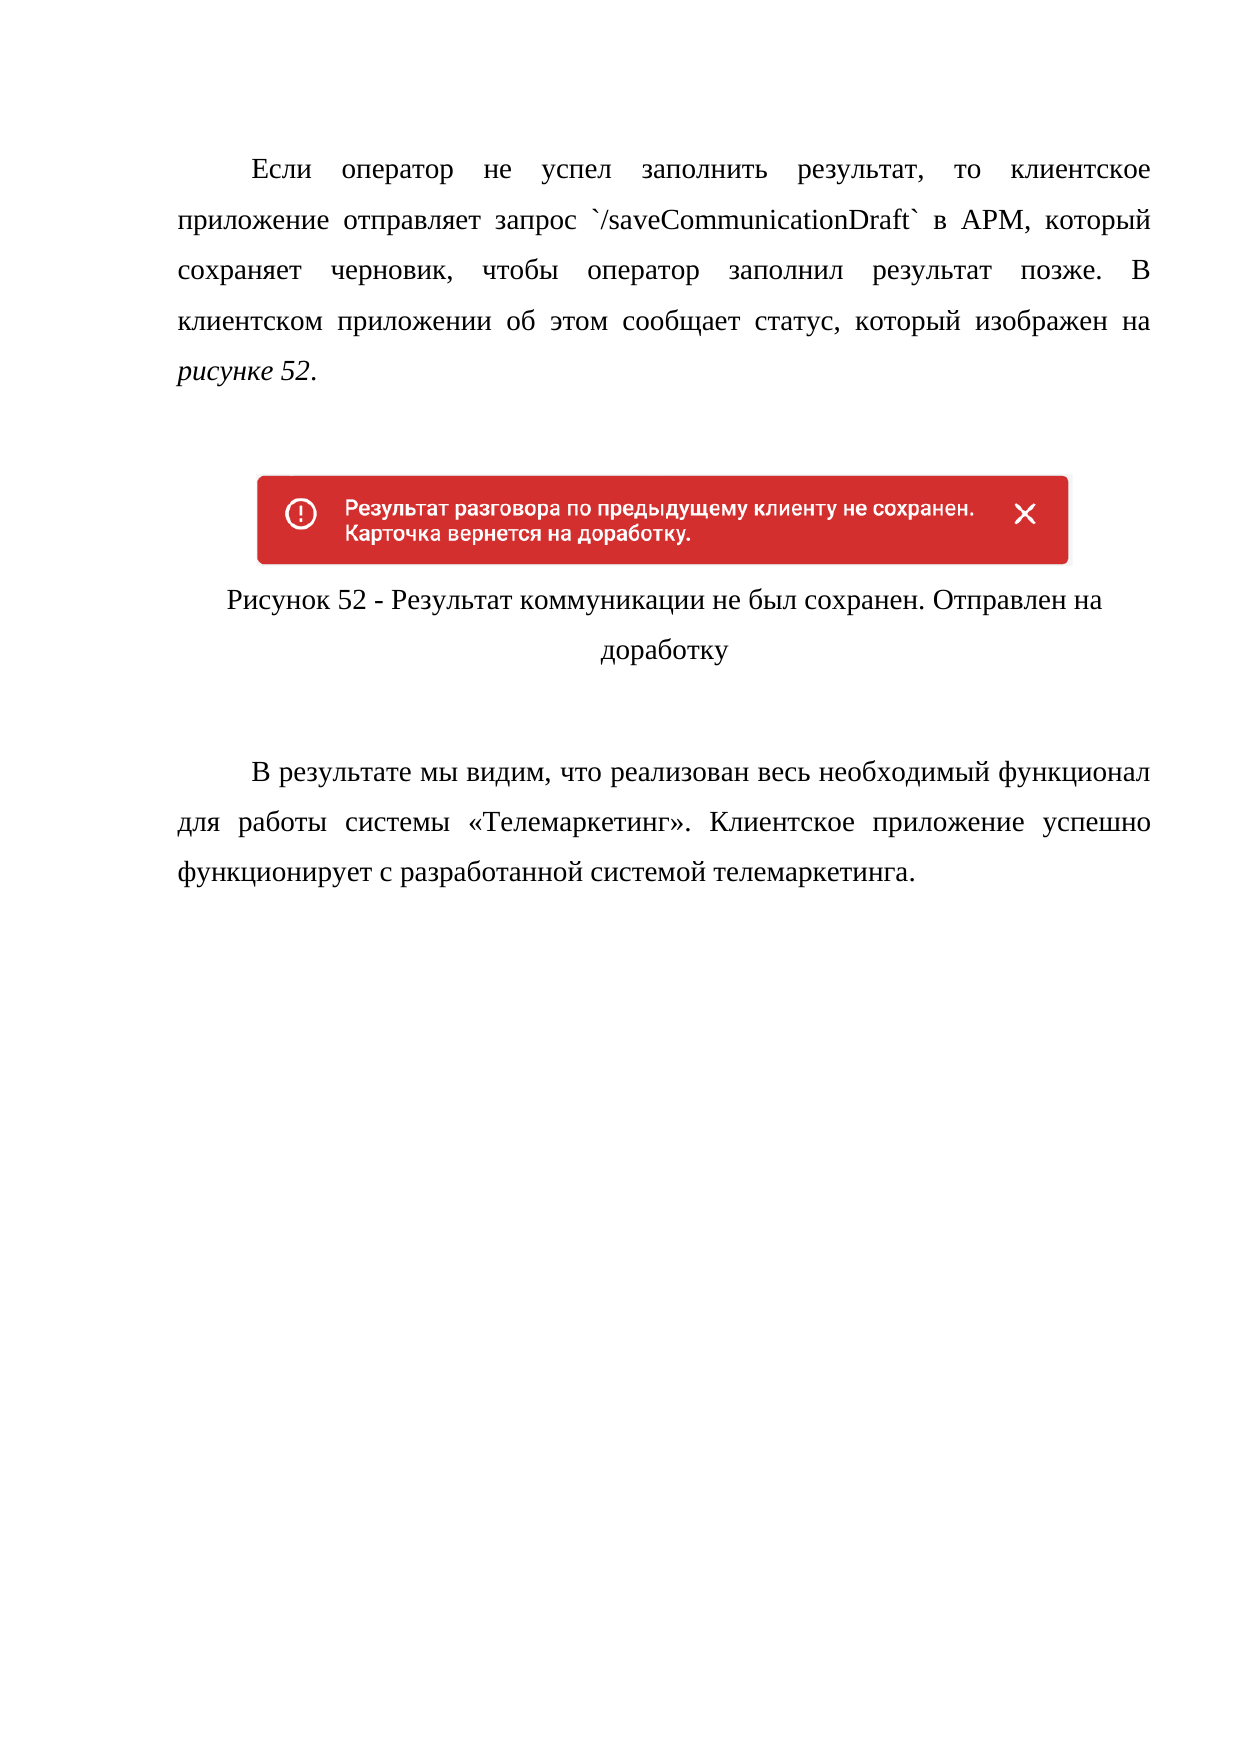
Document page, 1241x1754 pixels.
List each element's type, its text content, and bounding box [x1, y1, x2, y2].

picture [256, 474, 1073, 566]
text Если оператор не успел заполнить результат, то клиентское приложение отправляет запрос `/saveCommunicationDraft` в АРМ, который сохраняет черновик, чтобы оператор заполнил результат позже. В клиентском приложении об этом сообщает статус, который изображен на рисунке 52. [177, 152, 1152, 386]
text В результате мы видим, что реализован весь необходимый функционал для работы системы «Телемаркетинг». Клиентское приложение успешно функционирует с разработанной системой телемаркетинга. [177, 754, 1152, 888]
text Рисунок 52 - Результат коммуникации не был сохранен. Отправлен на доработку [177, 582, 1152, 666]
